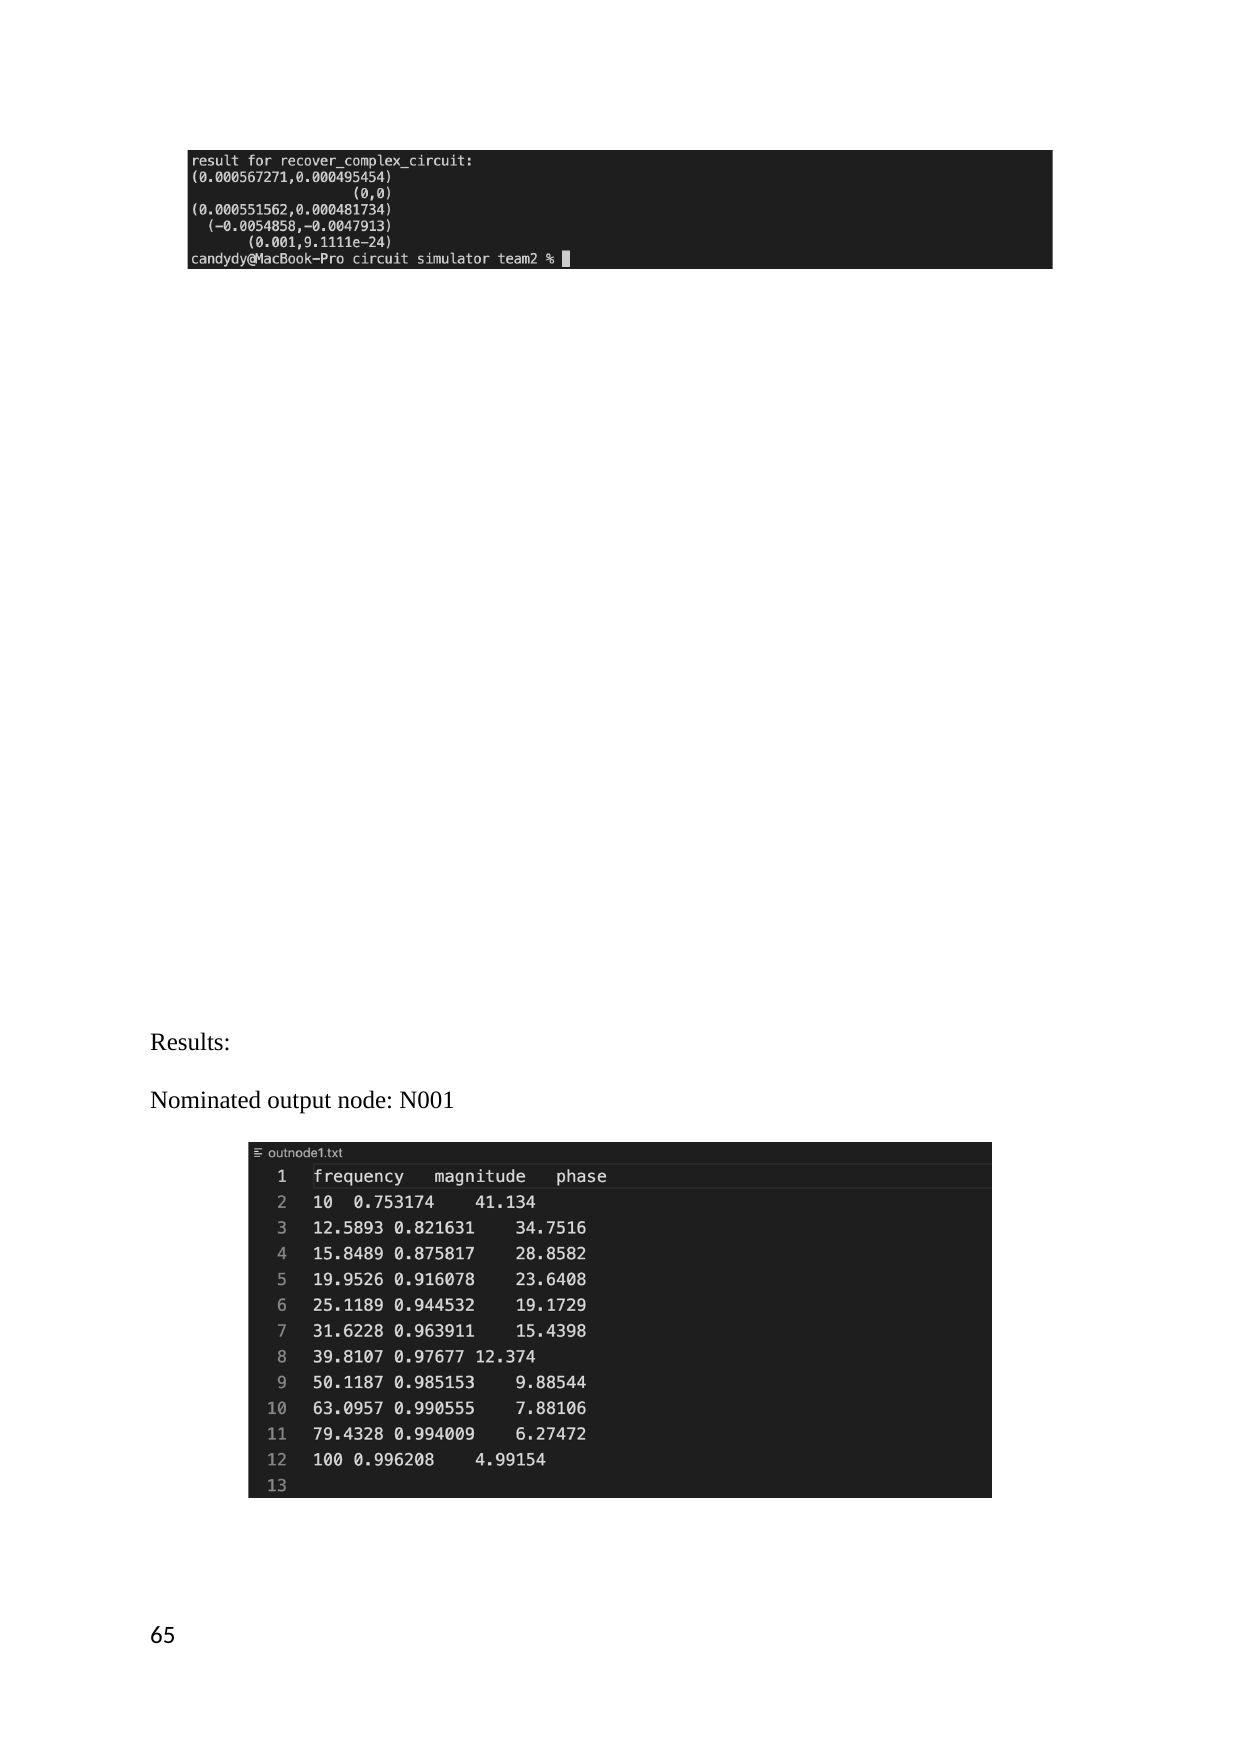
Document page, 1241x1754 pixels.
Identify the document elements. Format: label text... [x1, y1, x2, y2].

text Nominated output node: N001 [150, 1085, 1090, 1114]
picture [248, 1142, 992, 1498]
text Results: [150, 1027, 1090, 1056]
picture [187, 150, 1053, 269]
